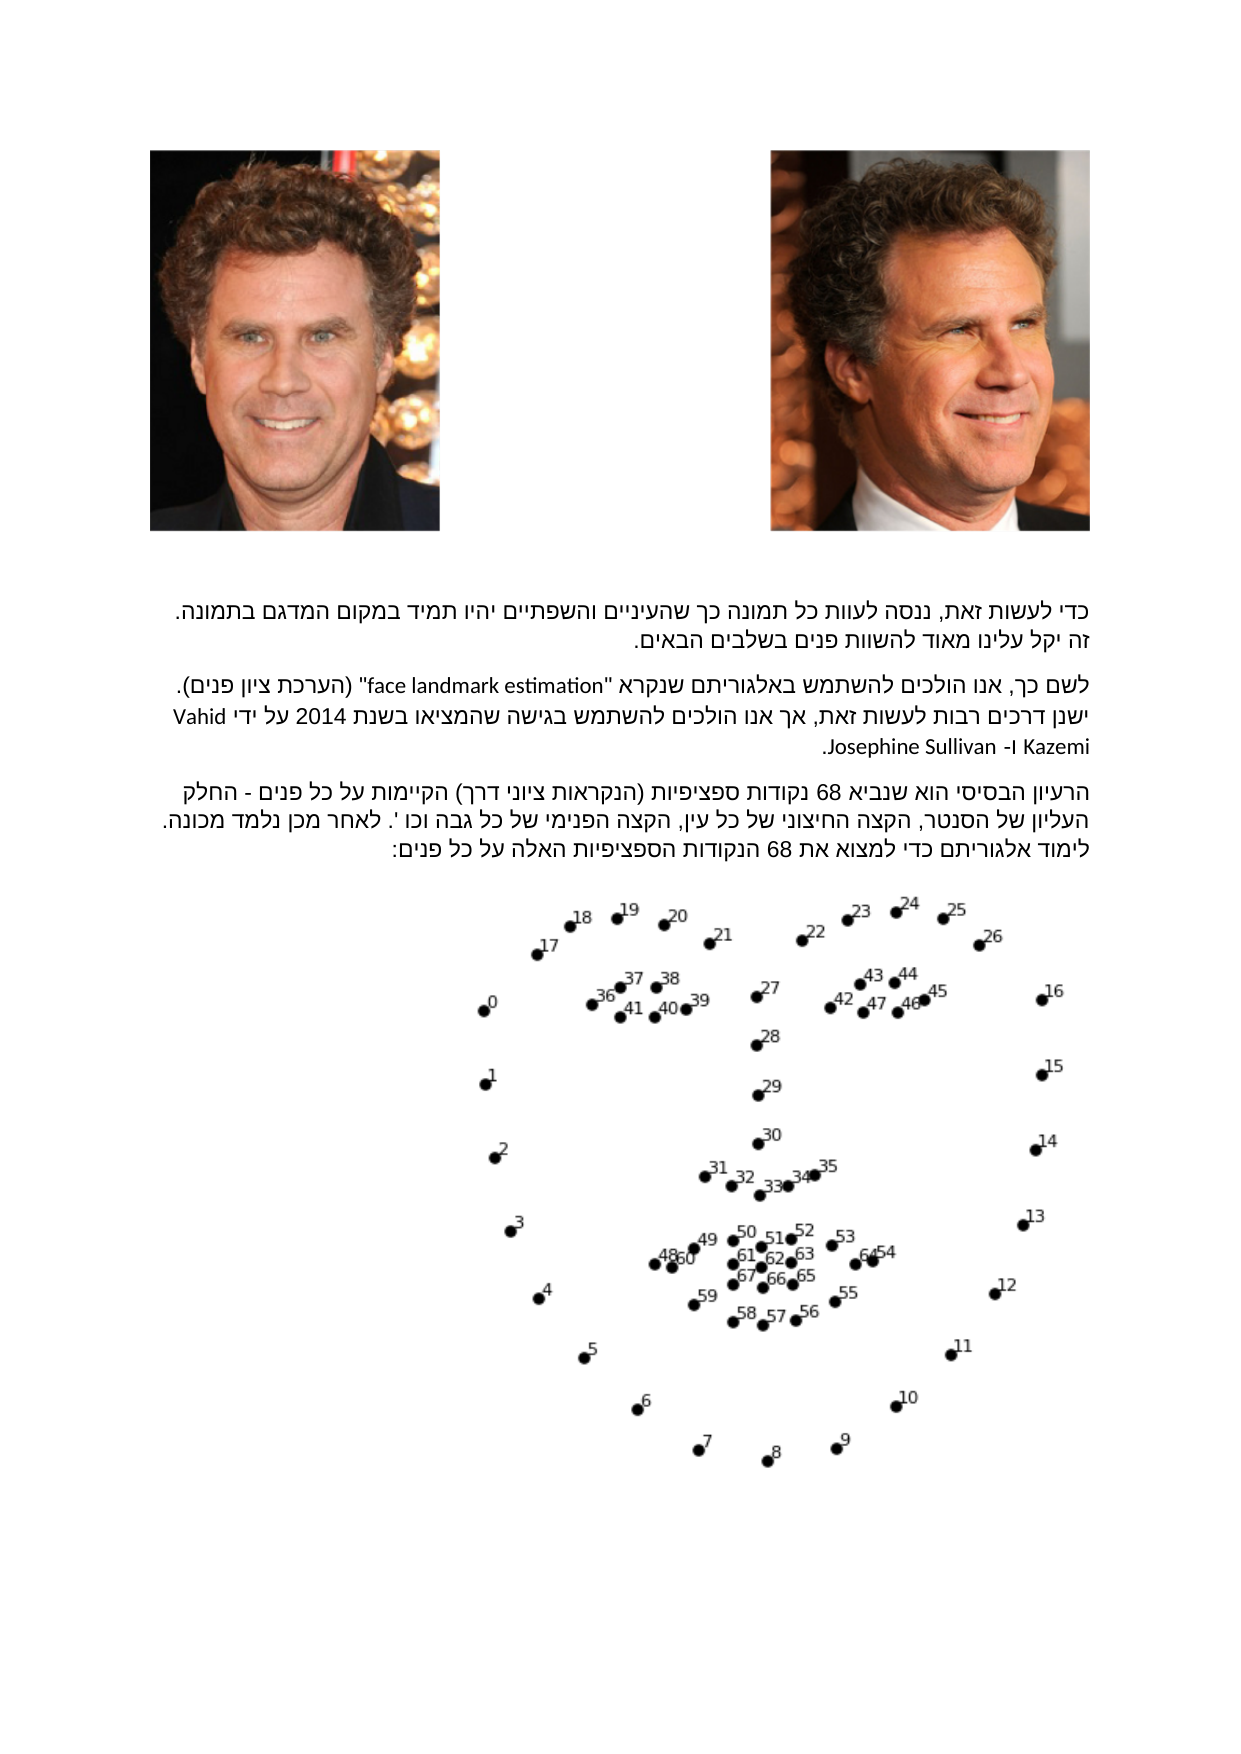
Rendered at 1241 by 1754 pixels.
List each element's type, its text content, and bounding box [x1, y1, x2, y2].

text כדי לעשות זאת, ננסה לעוות כל תמונה כך שהעיניים והשפתיים יהיו תמיד במקום המדגם בתמונה. זה יקל עלינו מאוד להשוות פנים בשלבים הבאים. [150, 598, 1090, 653]
text לשם כך, אנו הולכים להשתמש באלגוריתם שנקרא "face landmark estimation" (הערכת ציון פנים). ישנן דרכים רבות לעשות זאת, אך אנו הולכים להשתמש בגישה שהמציאו בשנת 2014 על ידי Vahid Kazemi ו- Josephine Sullivan. [150, 672, 1090, 760]
picture [442, 880, 1090, 1496]
text הרעיון הבסיסי הוא שנביא 68 נקודות ספציפיות (הנקראות ציוני דרך) הקיימות על כל פנים - החלק העליון של הסנטר, הקצה החיצוני של כל עין, הקצה הפנימי של כל גבה וכו '. לאחר מכן נלמד מכונה. לימוד אלגוריתם כדי למצוא את 68 הנקודות הספציפיות האלה על כל פנים: [150, 779, 1090, 862]
picture [150, 150, 1090, 533]
